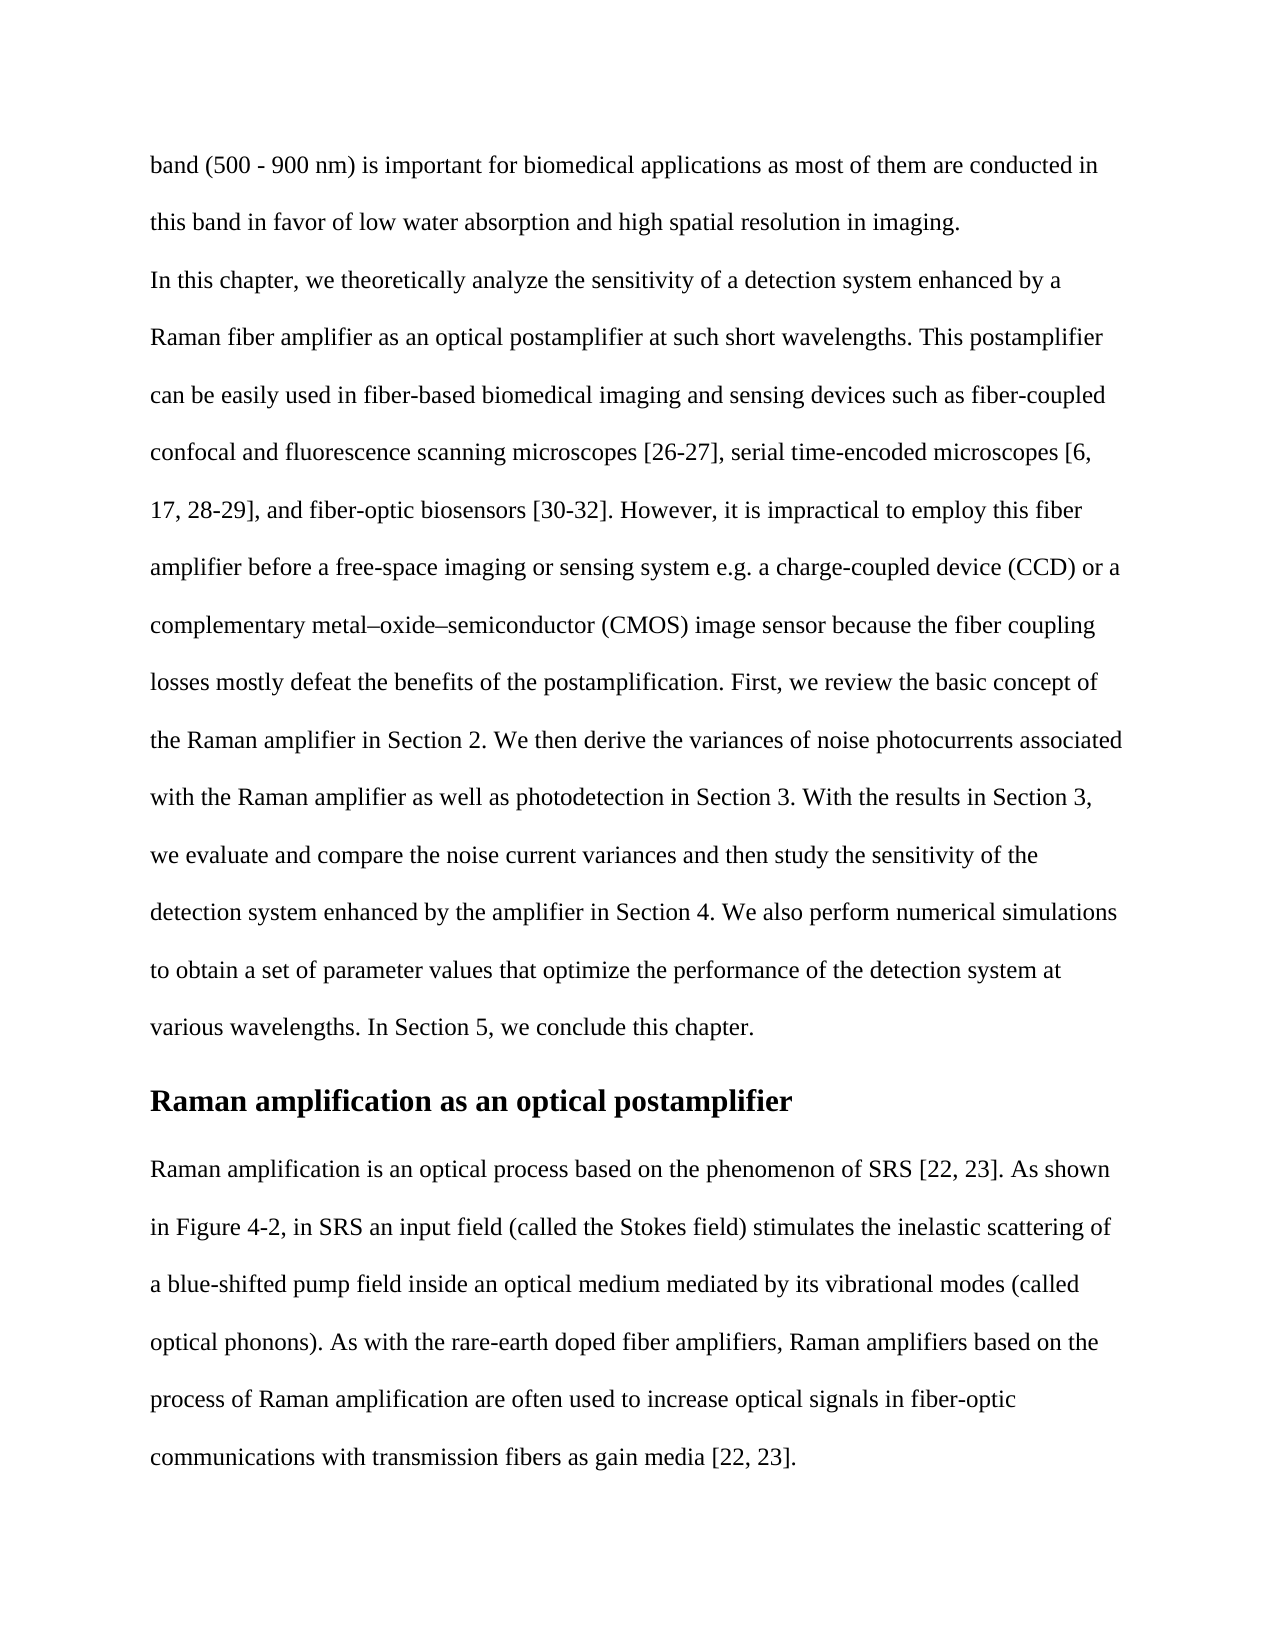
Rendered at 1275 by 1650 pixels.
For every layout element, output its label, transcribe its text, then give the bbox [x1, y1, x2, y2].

text Raman amplification is an optical process based on the phenomenon of SRS [22, 23]. As shown in Figure 4-2, in SRS an input field (called the Stokes field) stimulates the inelastic scattering of a blue-shifted pump field inside an optical medium mediated by its vibrational modes (called optical phonons). As with the rare-earth doped fiber amplifiers, Raman amplifiers based on the process of Raman amplification are often used to increase optical signals in fiber-optic communications with transmission fibers as gain media [22, 23]. [150, 1154, 1125, 1471]
text In this chapter, we theoretically analyze the sensitivity of a detection system enhanced by a Raman fiber amplifier as an optical postamplifier at such short wavelengths. This postamplifier can be easily used in fiber-based biomedical imaging and sensing devices such as fiber-coupled confocal and fluorescence scanning microscopes [26-27], serial time-encoded microscopes [6, 17, 28-29], and fiber-optic biosensors [30-32]. However, it is impractical to employ this fiber amplifier before a free-space imaging or sensing system e.g. a charge-coupled device (CCD) or a complementary metal–oxide–semiconductor (CMOS) image sensor because the fiber coupling losses mostly defeat the benefits of the postamplification. First, we review the basic concept of the Raman amplifier in Section 2. We then derive the variances of noise photocurrents associated with the Raman amplifier as well as photodetection in Section 3. With the results in Section 3, we evaluate and compare the noise current variances and then study the sensitivity of the detection system enhanced by the amplifier in Section 4. We also perform numerical simulations to obtain a set of parameter values that optimize the performance of the detection system at various wavelengths. In Section 5, we conclude this chapter. [150, 265, 1125, 1041]
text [150, 150, 1125, 236]
subtitle Raman amplification as an optical postamplifier [150, 1082, 1125, 1118]
